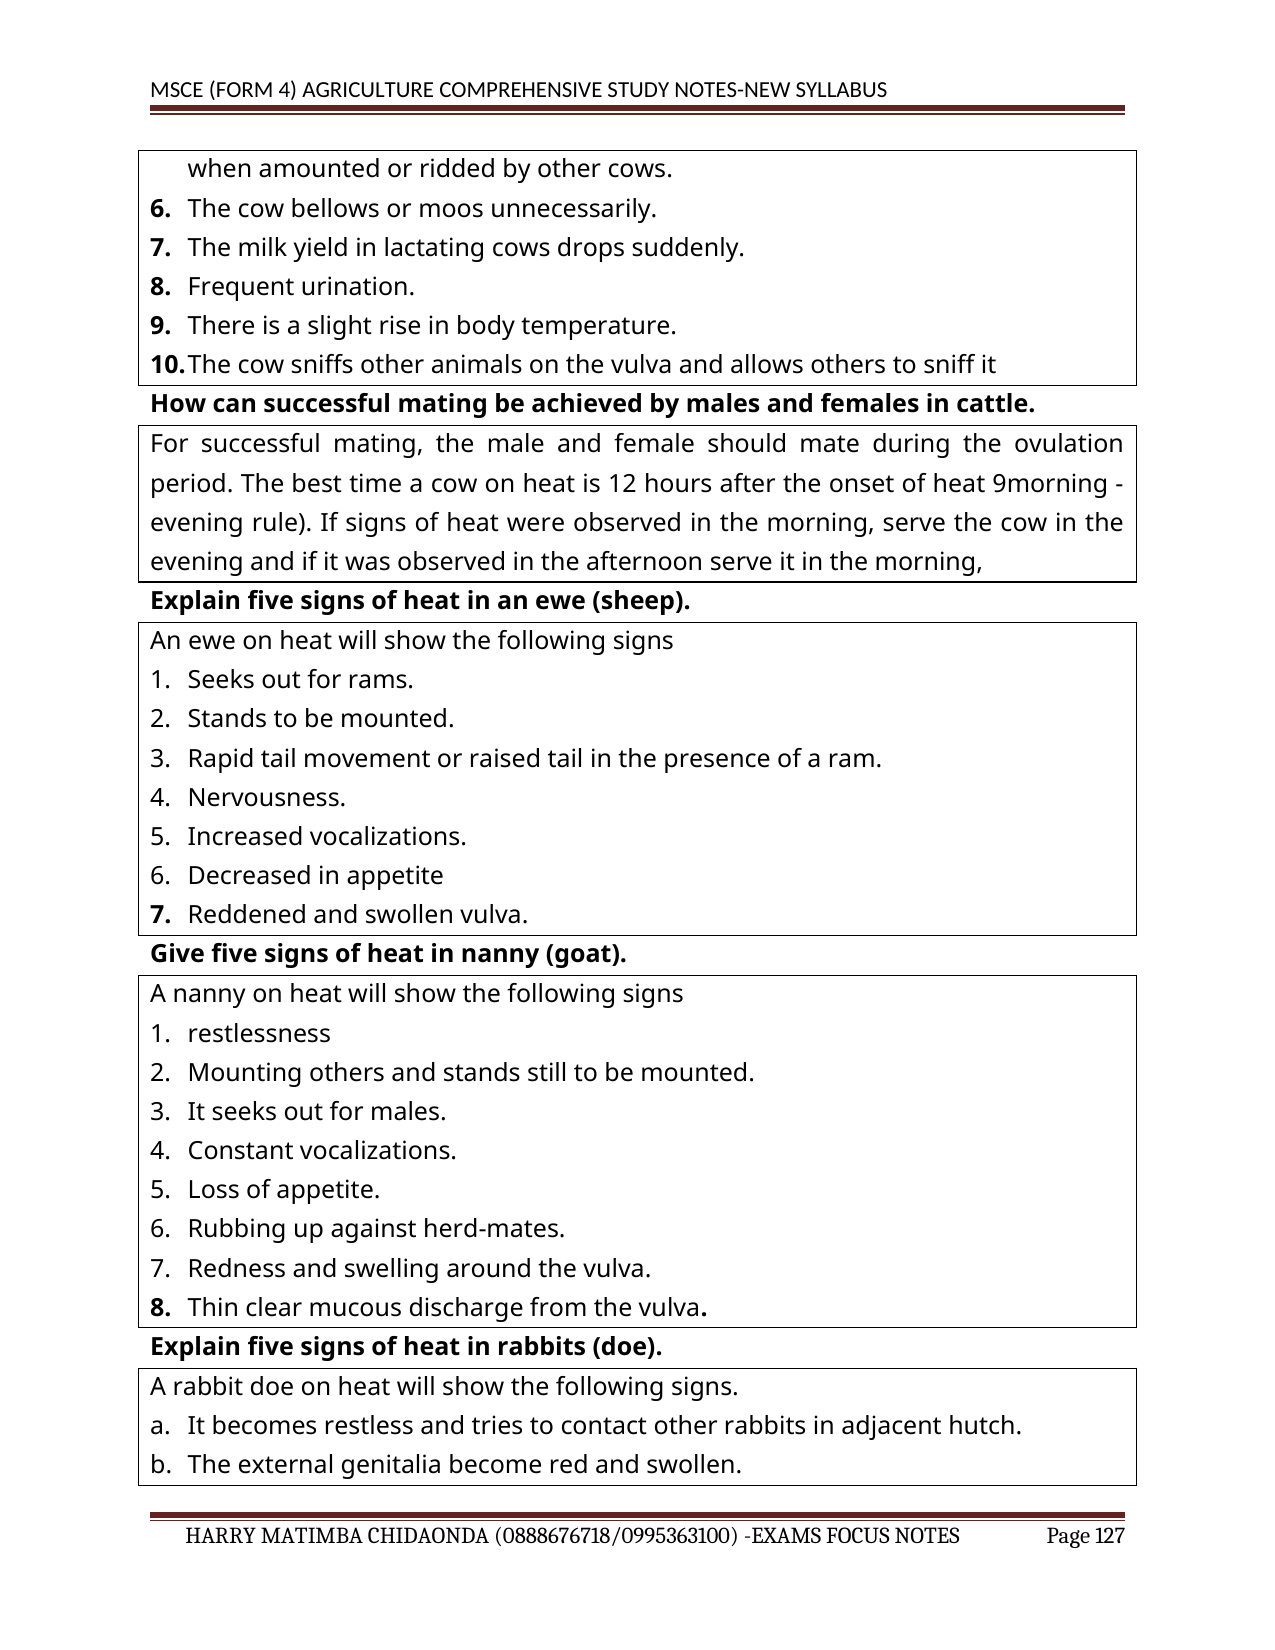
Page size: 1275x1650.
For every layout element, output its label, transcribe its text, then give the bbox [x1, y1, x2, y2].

text Explain five signs of heat in an ewe (sheep). [150, 583, 1125, 617]
text Explain five signs of heat in rabbits (doe). [150, 1328, 1125, 1362]
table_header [139, 1369, 1136, 1485]
table_header A nanny on heat will show the following signs restlessness Mounting others and stands still to be mounted. It seeks out for males. Constant vocalizations. Loss of appetite. Rubbing up against herd-mates. Redness and swelling around the vulva. Thin clear mucous discharge from the vulva. [139, 976, 1136, 1327]
table_header An ewe on heat will show the following signs Seeks out for rams. Stands to be mounted. Rapid tail movement or raised tail in the presence of a ram. Nervousness. Increased vocalizations. Decreased in appetite Reddened and swollen vulva. [139, 623, 1136, 935]
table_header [139, 151, 1136, 385]
text Give five signs of heat in nanny (goat). [150, 936, 1125, 970]
table_header For successful mating, the male and female should mate during the ovulation period. The best time a cow on heat is 12 hours after the onset of heat 9morning -evening rule). If signs of heat were observed in the morning, serve the cow in the evening and if it was observed in the afternoon serve it in the morning, [139, 426, 1136, 581]
text How can successful mating be achieved by males and females in cattle. [150, 386, 1125, 420]
